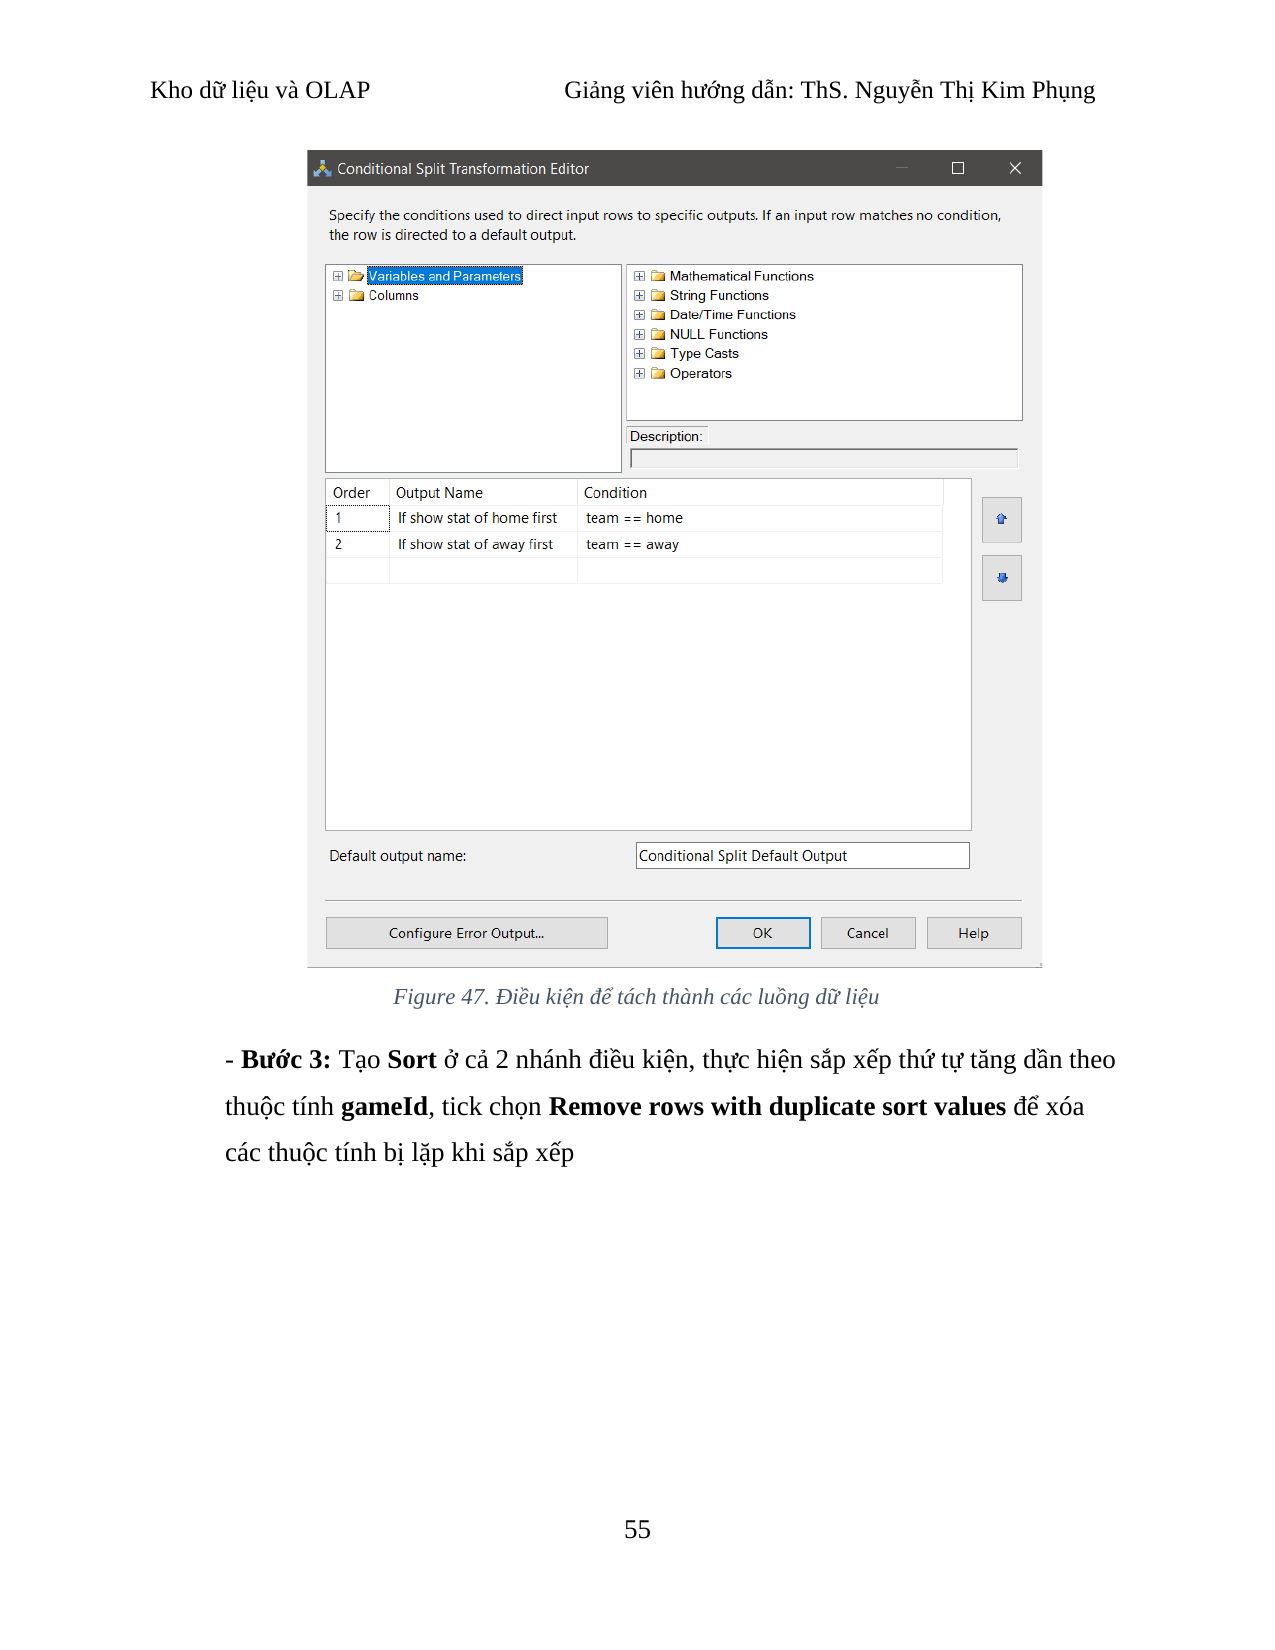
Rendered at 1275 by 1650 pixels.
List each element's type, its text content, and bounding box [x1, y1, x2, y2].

text Figure 47. Điều kiện để tách thành các luồng dữ liệu [150, 983, 1125, 1009]
picture [307, 150, 1043, 968]
text - Bước 3: Tạo Sort ở cả 2 nhánh điều kiện, thực hiện sắp xếp thứ tự tăng dần theo thuộc tính gameId, tick chọn Remove rows with duplicate sort values để xóa các thuộc tính bị lặp khi sắp xếp [225, 1043, 1125, 1168]
